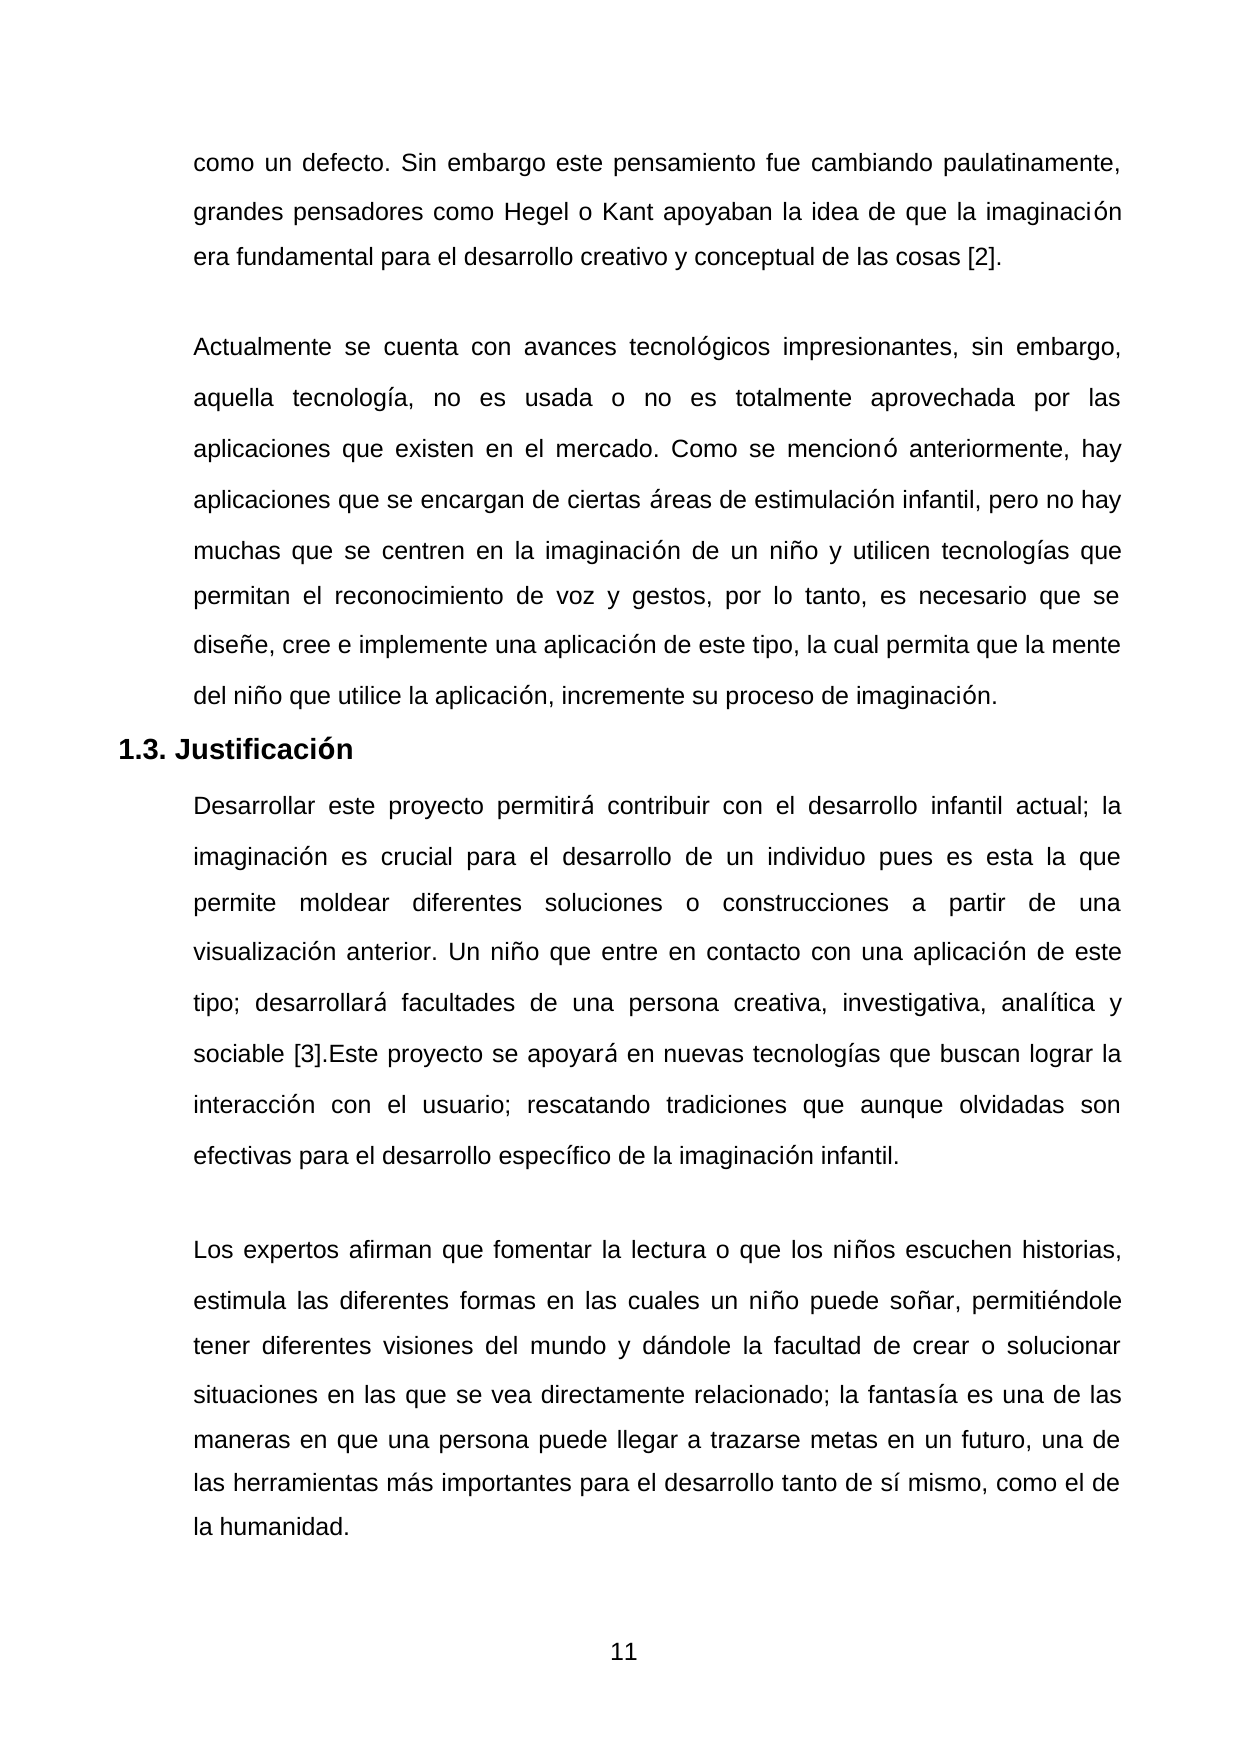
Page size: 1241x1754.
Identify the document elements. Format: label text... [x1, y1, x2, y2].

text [193, 148, 1122, 271]
subtitle 1.3. Justificación [118, 728, 1122, 768]
text Actualmente se cuenta con avances tecnológicos impresionantes, sin embargo, aquella tecnología, no es usada o no es totalmente aprovechada por las aplicaciones que existen en el mercado. Como se mencionó anteriormente, hay aplicaciones que se encargan de ciertas áreas de estimulación infantil, pero no hay muchas que se centren en la imaginación de un niño y utilicen tecnologías que permitan el reconocimiento de voz y gestos, por lo tanto, es necesario que se diseñe, cree e implemente una aplicación de este tipo, la cual permita que la mente del niño que utilice la aplicación, incremente su proceso de imaginación. [193, 328, 1122, 712]
text Los expertos afirman que fomentar la lectura o que los niños escuchen historias, estimula las diferentes formas en las cuales un niño puede soñar, permitiéndole tener diferentes visiones del mundo y dándole la facultad de crear o solucionar situaciones en las que se vea directamente relacionado; la fantasía es una de las maneras en que una persona puede llegar a trazarse metas en un futuro, una de las herramientas más importantes para el desarrollo tanto de sí mismo, como el de la humanidad. [193, 1232, 1122, 1540]
text Desarrollar este proyecto permitirá contribuir con el desarrollo infantil actual; la imaginación es crucial para el desarrollo de un individuo pues es esta la que permite moldear diferentes soluciones o construcciones a partir de una visualización anterior. Un niño que entre en contacto con una aplicación de este tipo; desarrollará facultades de una persona creativa, investigativa, analítica y sociable [3].Este proyecto se apoyará en nuevas tecnologías que buscan lograr la interacción con el usuario; rescatando tradiciones que aunque olvidadas son efectivas para el desarrollo específico de la imaginación infantil. [193, 788, 1122, 1171]
